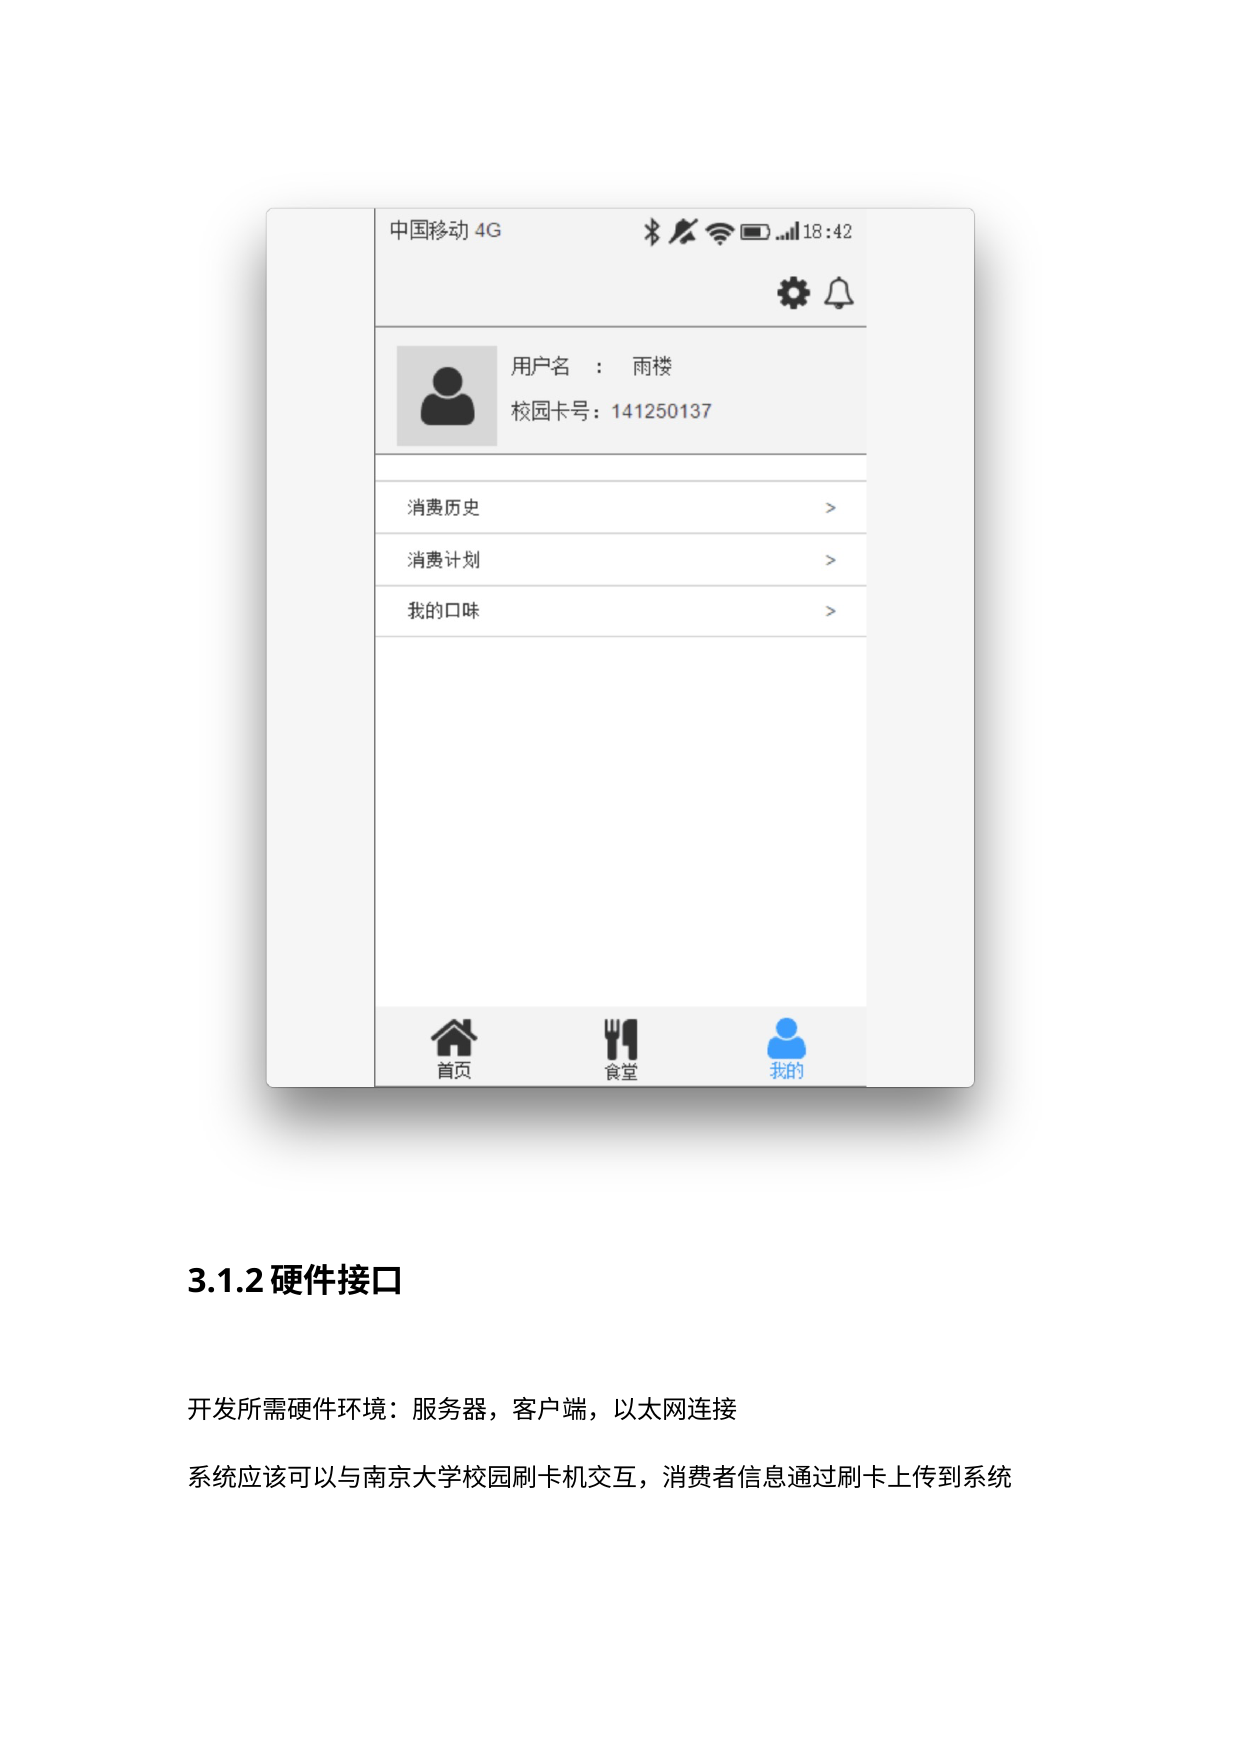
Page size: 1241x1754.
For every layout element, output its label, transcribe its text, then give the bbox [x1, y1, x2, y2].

subtitle 3.1.2硬件接口 [187, 1244, 1053, 1312]
picture [187, 163, 1053, 1200]
text 系统应该可以与南京大学校园刷卡机交互，消费者信息通过刷卡上传到系统 [187, 1442, 1053, 1510]
text 开发所需硬件环境：服务器，客户端，以太网连接 [187, 1374, 1053, 1442]
